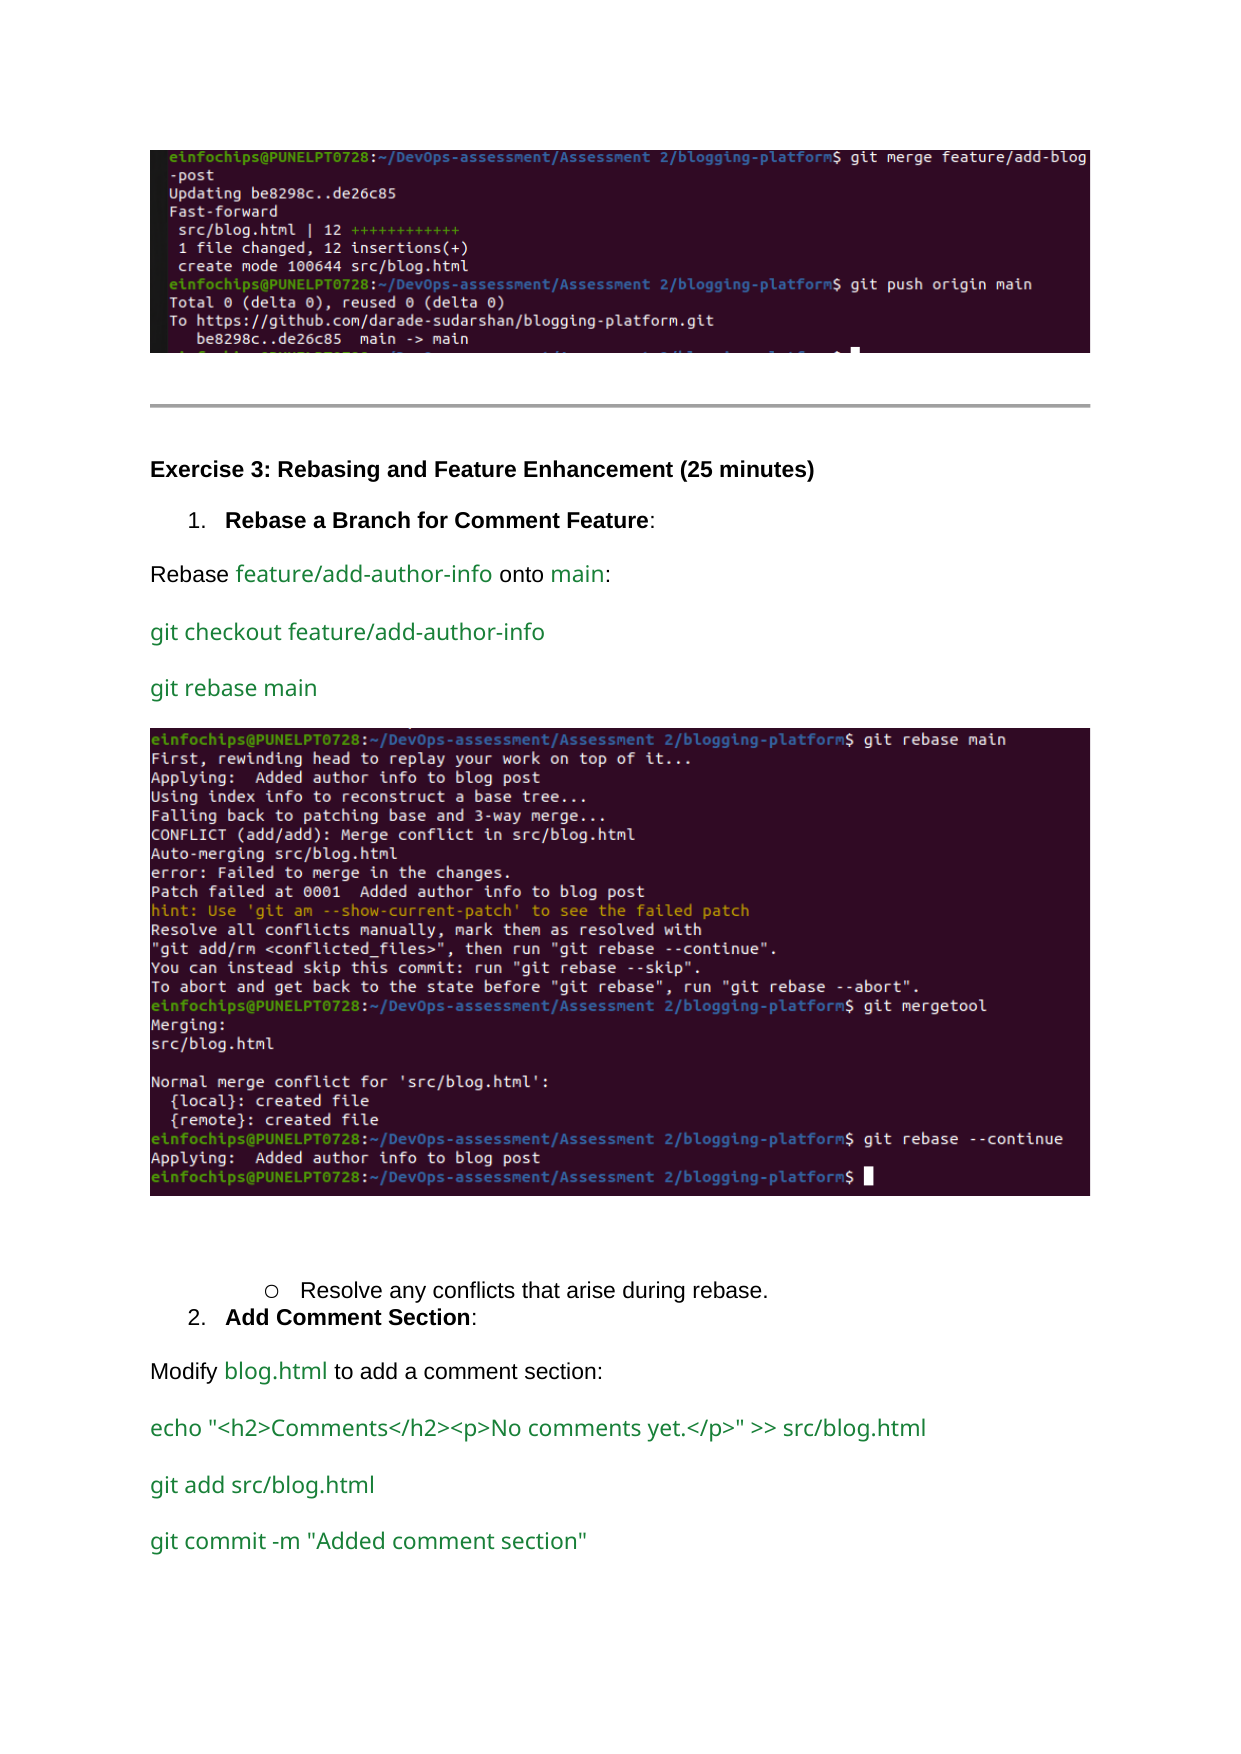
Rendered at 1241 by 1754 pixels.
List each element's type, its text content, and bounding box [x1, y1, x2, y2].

list Rebase a Branch for Comment Feature: [187, 507, 1090, 533]
picture [150, 150, 1091, 353]
text Rebase feature/add-author-info onto main: git checkout feature/add-author-info [150, 558, 1090, 647]
text git rebase main [150, 672, 1090, 703]
text git add src/blog.html [150, 1469, 1090, 1500]
text git commit -m "Added comment section" [150, 1525, 1090, 1556]
text Modify blog.html to add a comment section: echo "<h2>Comments</h2><p>No comments yet.</p>" >> src/blog.html [150, 1355, 1090, 1444]
subtitle Exercise 3: Rebasing and Feature Enhancement (25 minutes) [150, 456, 1090, 482]
list Add Comment Section: [187, 1303, 1090, 1330]
picture [150, 728, 1091, 1196]
list Resolve any conflicts that arise during rebase. [262, 1277, 1090, 1303]
